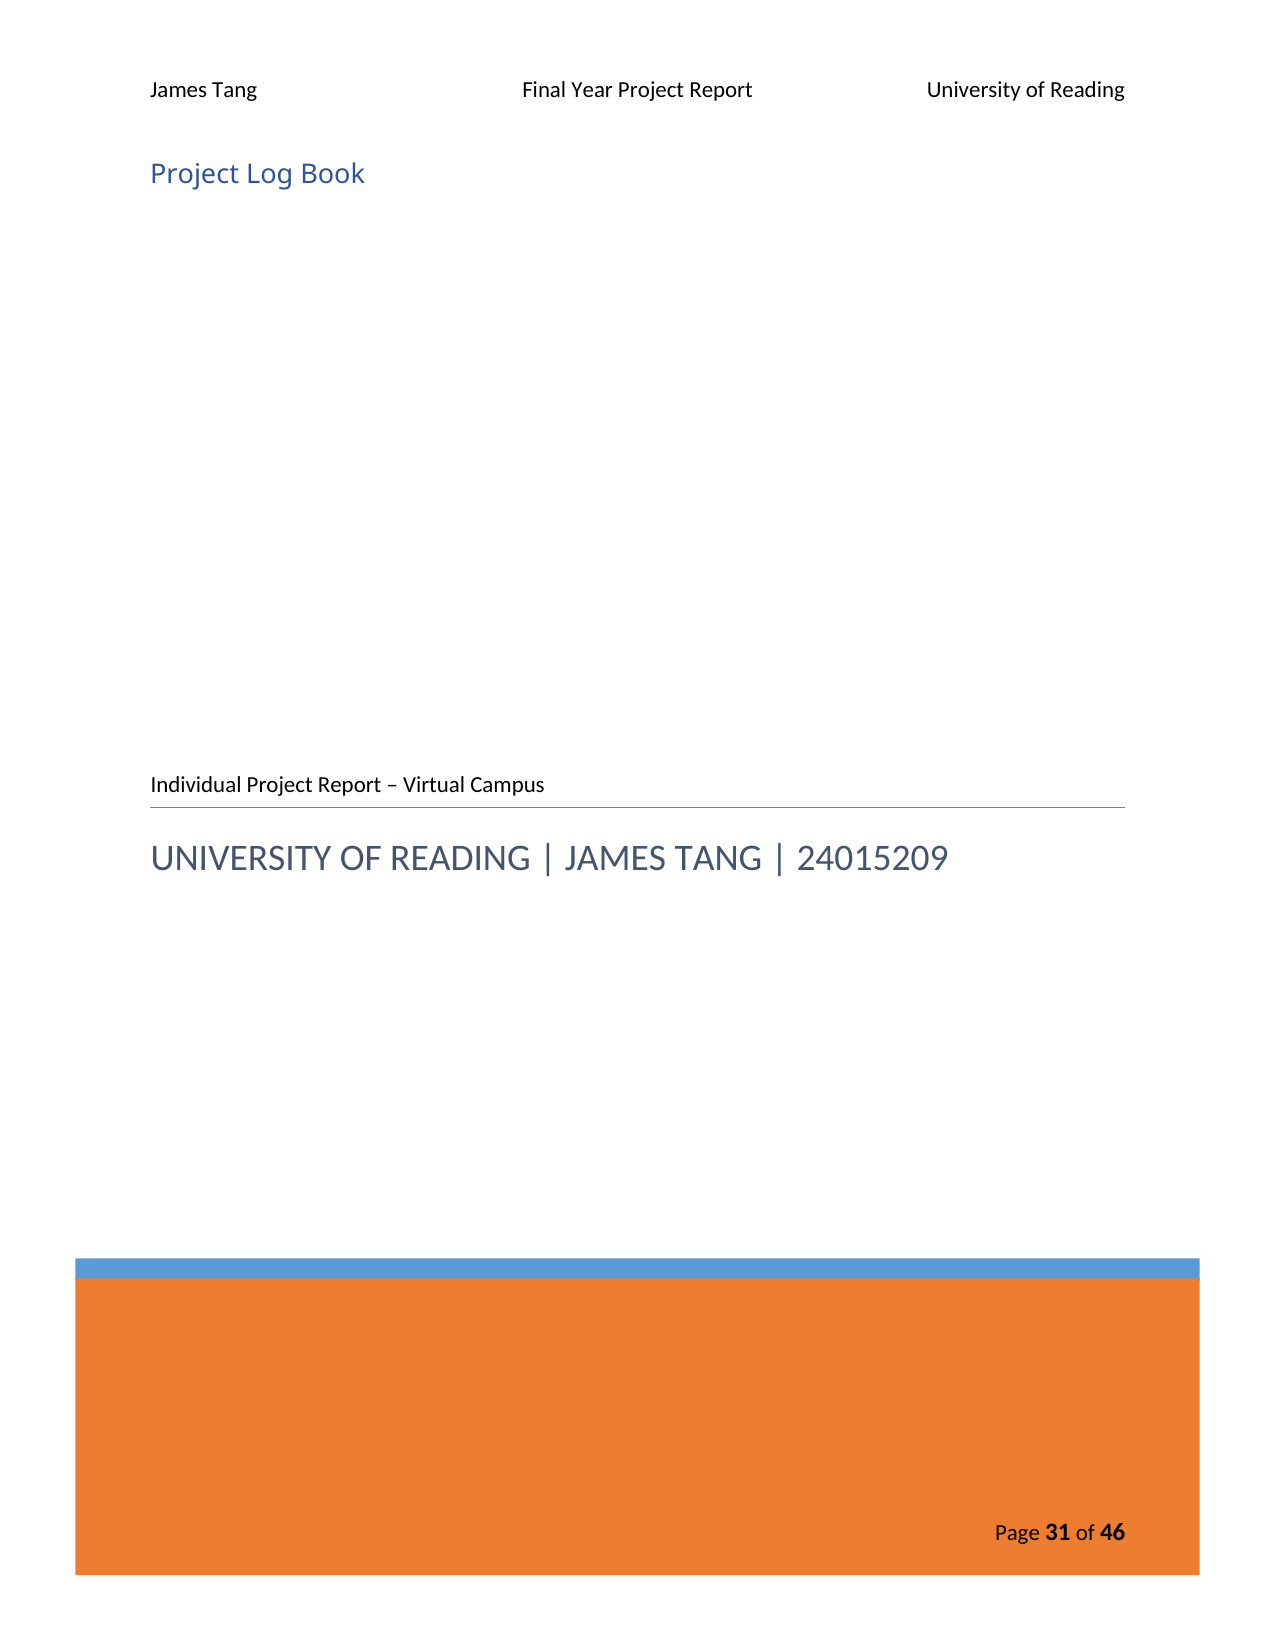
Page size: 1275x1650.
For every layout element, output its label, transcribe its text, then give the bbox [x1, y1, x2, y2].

subtitle Project Log Book [150, 154, 1125, 191]
